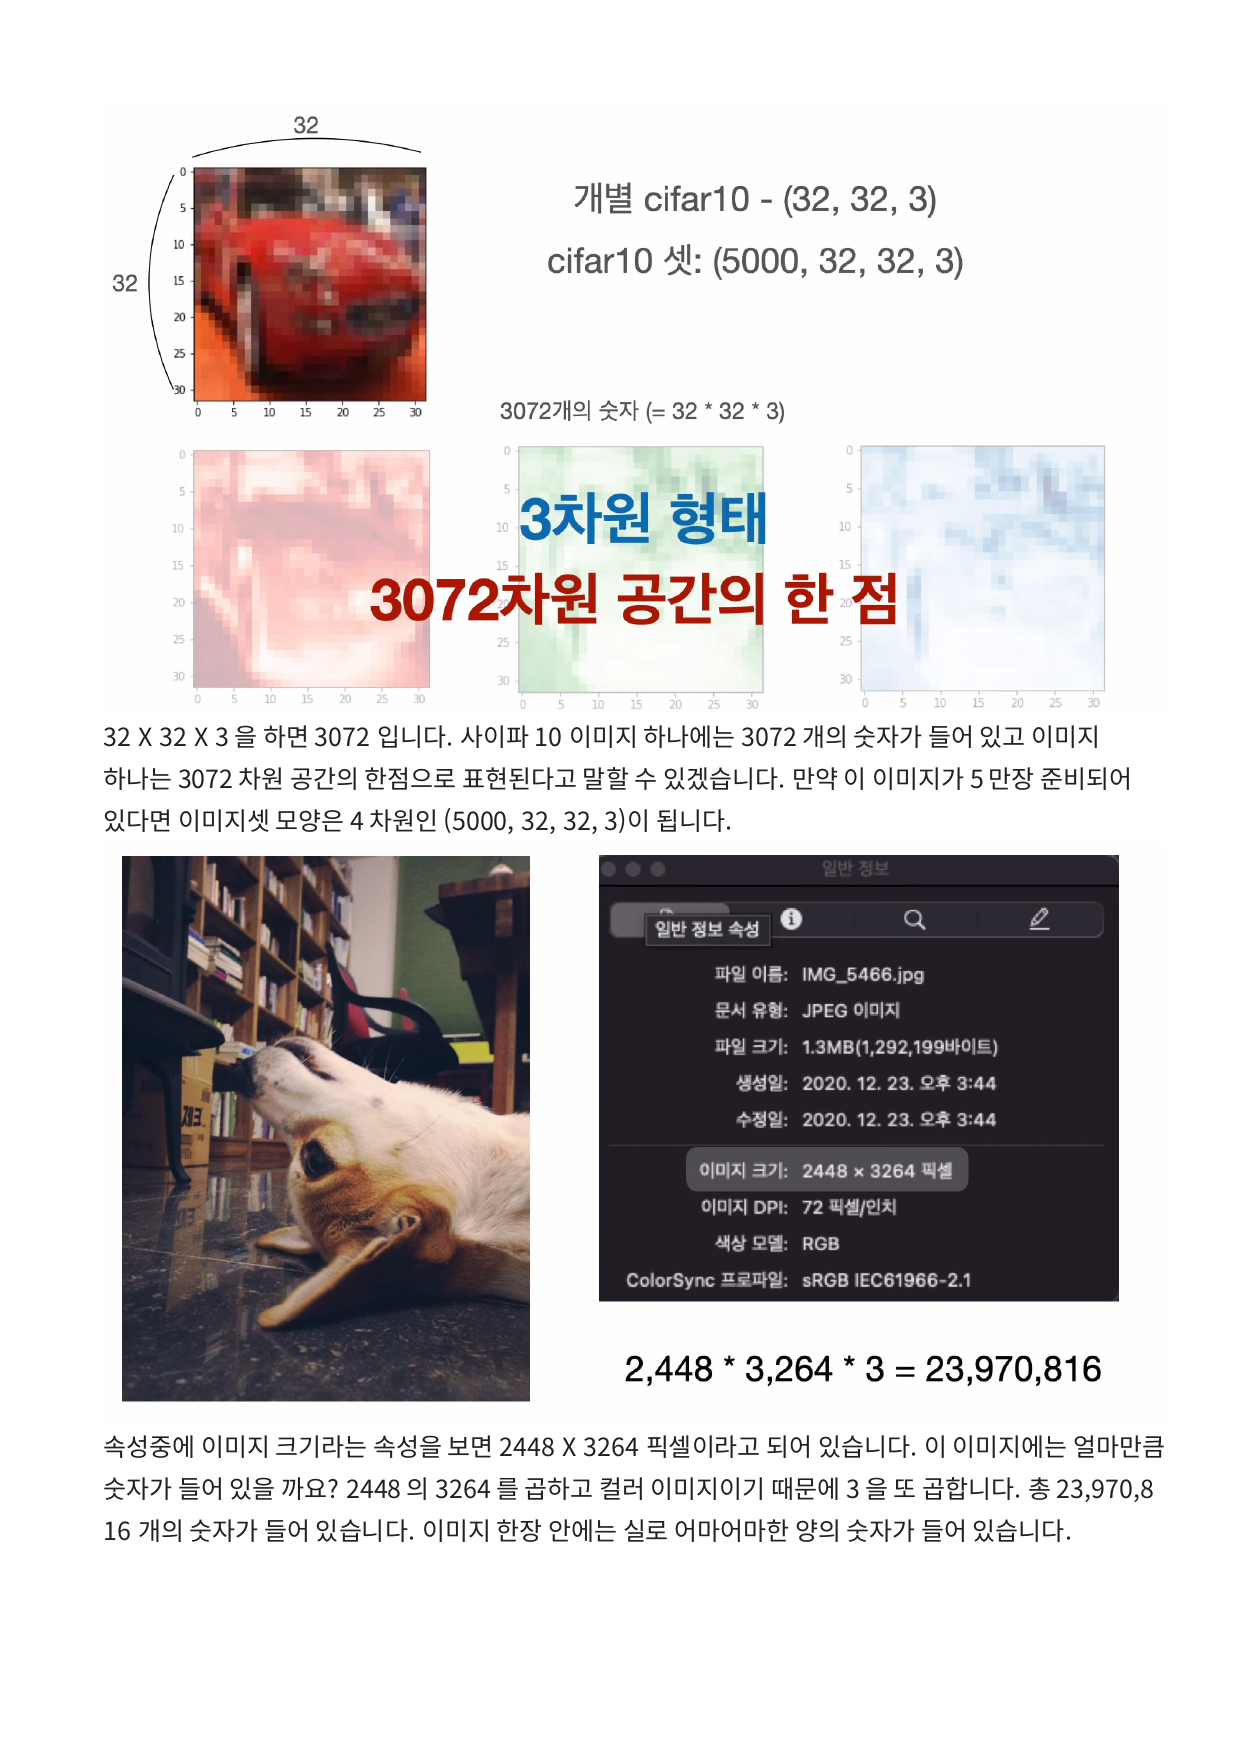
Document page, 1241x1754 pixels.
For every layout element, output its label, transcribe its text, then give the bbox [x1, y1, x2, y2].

text 속성중에 이미지 크기라는 속성을 보면 2448 X 3264 픽셀이라고 되어 있습니다. 이 이미지에는 얼마만큼 숫자가 들어 있을 까요? 2448의 3264를 곱하고 컬러 이미지이기 때문에 3을 또 곱합니다. 총 23,970,816 개의 숫자가 들어 있습니다. 이미지 한장 안에는 실로 어마어마한 양의 숫자가 들어 있습니다. [103, 1428, 1166, 1547]
picture [103, 103, 1166, 714]
picture [103, 842, 1166, 1424]
text 32 X 32 X 3을 하면 3072 입니다. 사이파10 이미지 하나에는 3072개의 숫자가 들어 있고 이미지 하나는 3072차원 공간의 한점으로 표현된다고 말할 수 있겠습니다. 만약 이 이미지가 5만장 준비되어 있다면 이미지셋 모양은 4차원인 (5000, 32, 32, 3)이 됩니다. [103, 718, 1166, 837]
